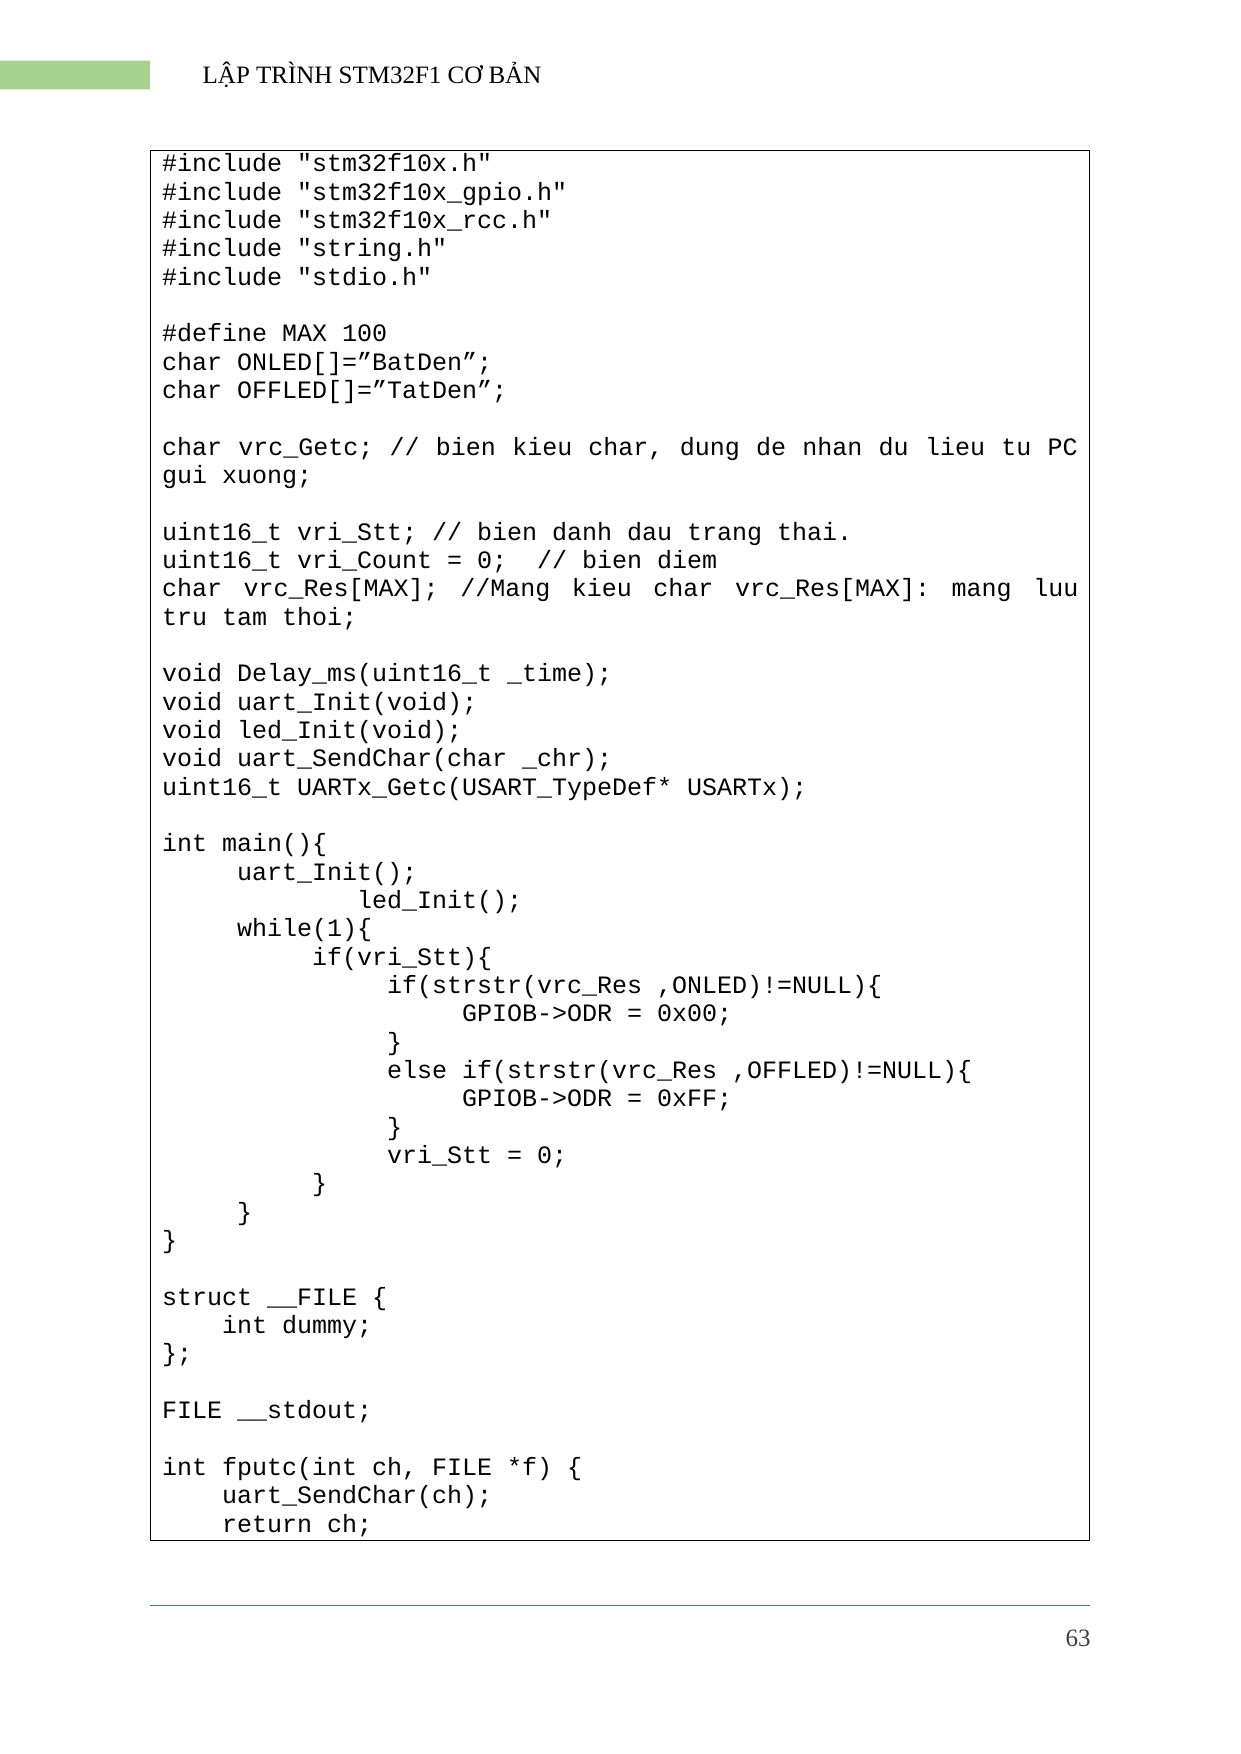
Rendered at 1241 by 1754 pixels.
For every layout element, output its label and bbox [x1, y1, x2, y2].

table_header [151, 151, 1089, 1540]
